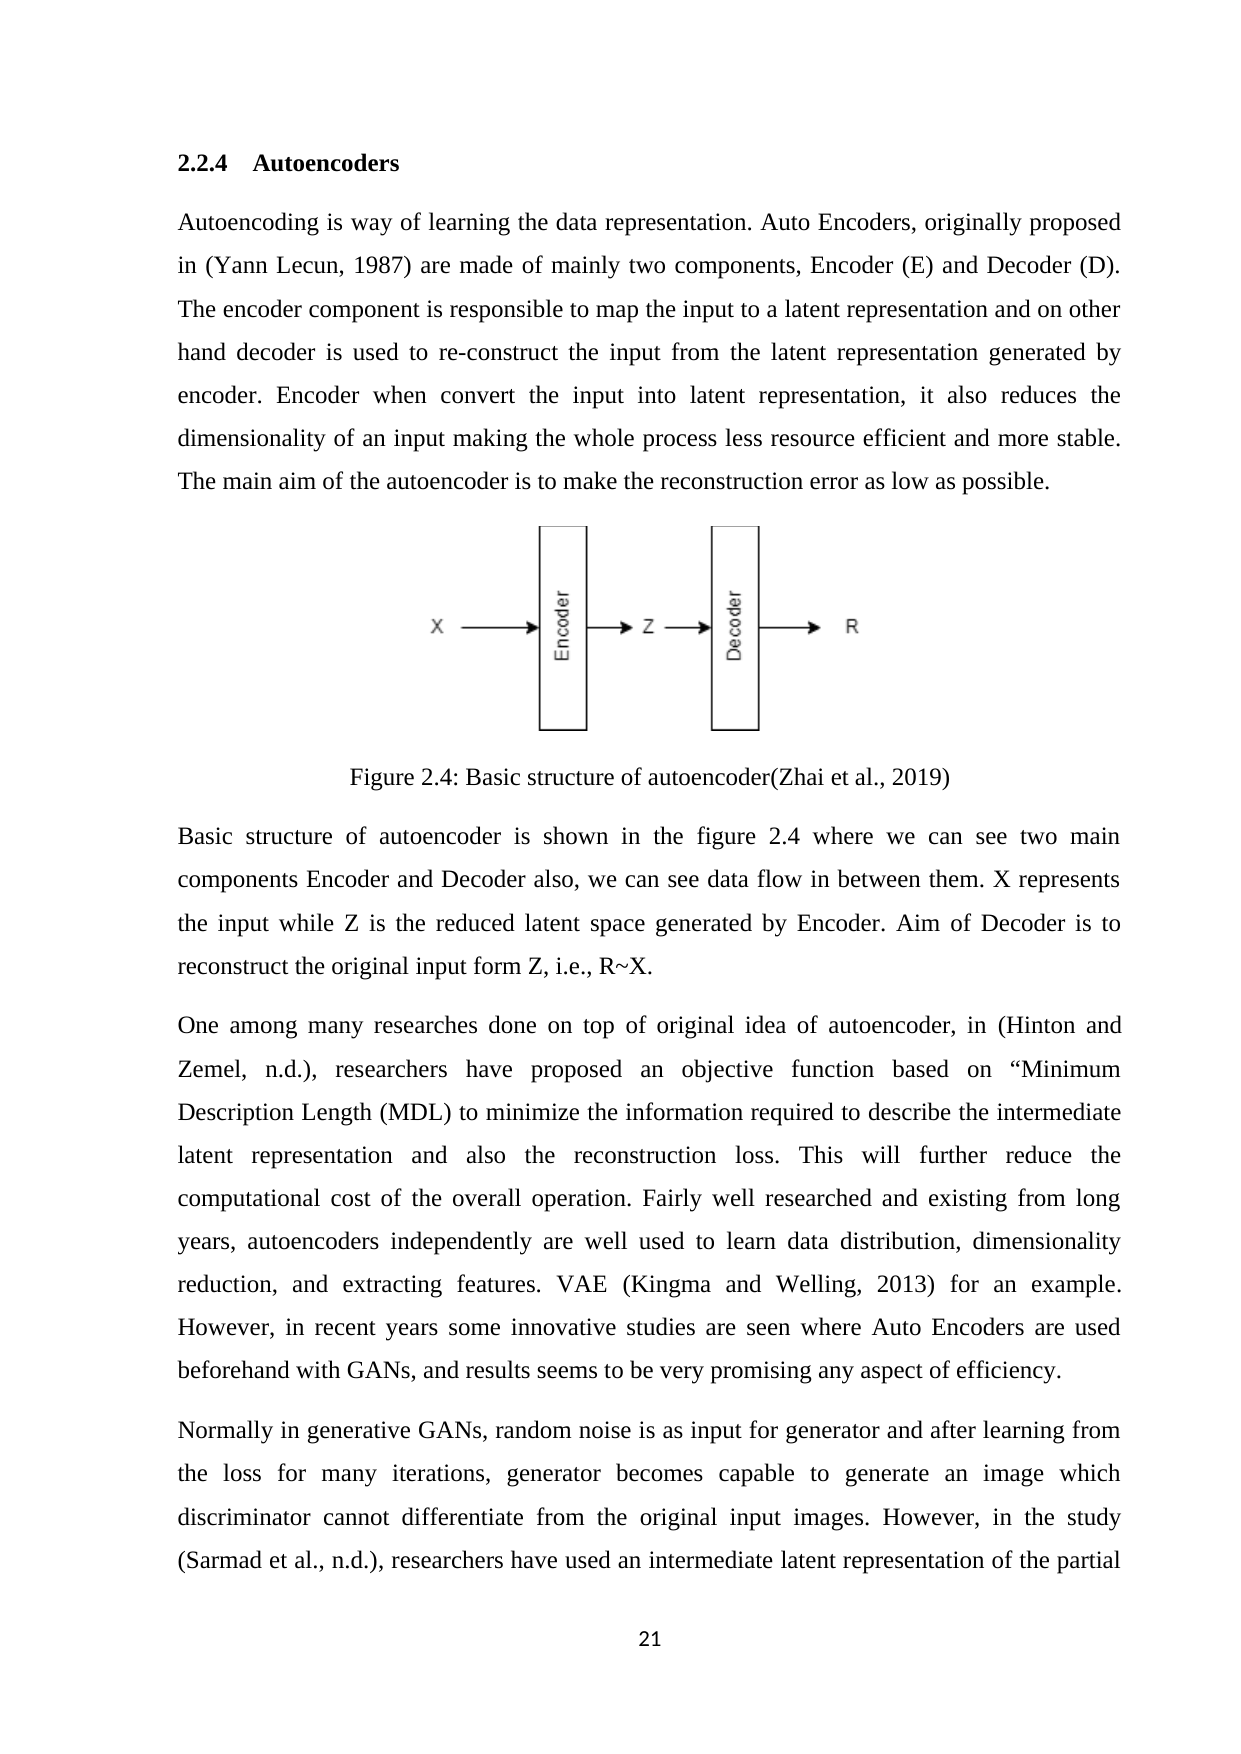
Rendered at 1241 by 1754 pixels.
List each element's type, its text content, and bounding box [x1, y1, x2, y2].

text One among many researches done on top of original idea of autoencoder, in , researchers have proposed an objective function based on “Minimum Description Length (MDL) to minimize the information required to describe the intermediate latent representation and also the reconstruction loss. This will further reduce the computational cost of the overall operation. Fairly well researched and existing from long years, autoencoders independently are well used to learn data distribution, dimensionality reduction, and extracting features. VAE for an example. However, in recent years some innovative studies are seen where Auto Encoders are used beforehand with GANs, and results seems to be very promising any aspect of efficiency. [177, 1011, 1122, 1384]
text Autoencoding is way of learning the data representation. Auto Encoders, originally proposed in are made of mainly two components, Encoder (E) and Decoder (D). The encoder component is responsible to map the input to a latent representation and on other hand decoder is used to re-construct the input from the latent representation generated by encoder. Encoder when convert the input into latent representation, it also reduces the dimensionality of an input making the whole process less resource efficient and more stable. The main aim of the autoencoder is to make the reconstruction error as low as possible. [177, 207, 1122, 495]
text Basic structure of autoencoder is shown in the figure 2.4 where we can see two main components Encoder and Decoder also, we can see data flow in between them. X represents the input while Z is the reduced latent space generated by Encoder. Aim of Decoder is to reconstruct the original input form Z, i.e., R~X. [177, 821, 1122, 979]
picture [414, 526, 885, 731]
text Figure 2.4: Basic structure of autoencoder [177, 762, 1122, 790]
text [177, 1415, 1122, 1573]
text 2.2.4 Autoencoders [177, 148, 1122, 176]
